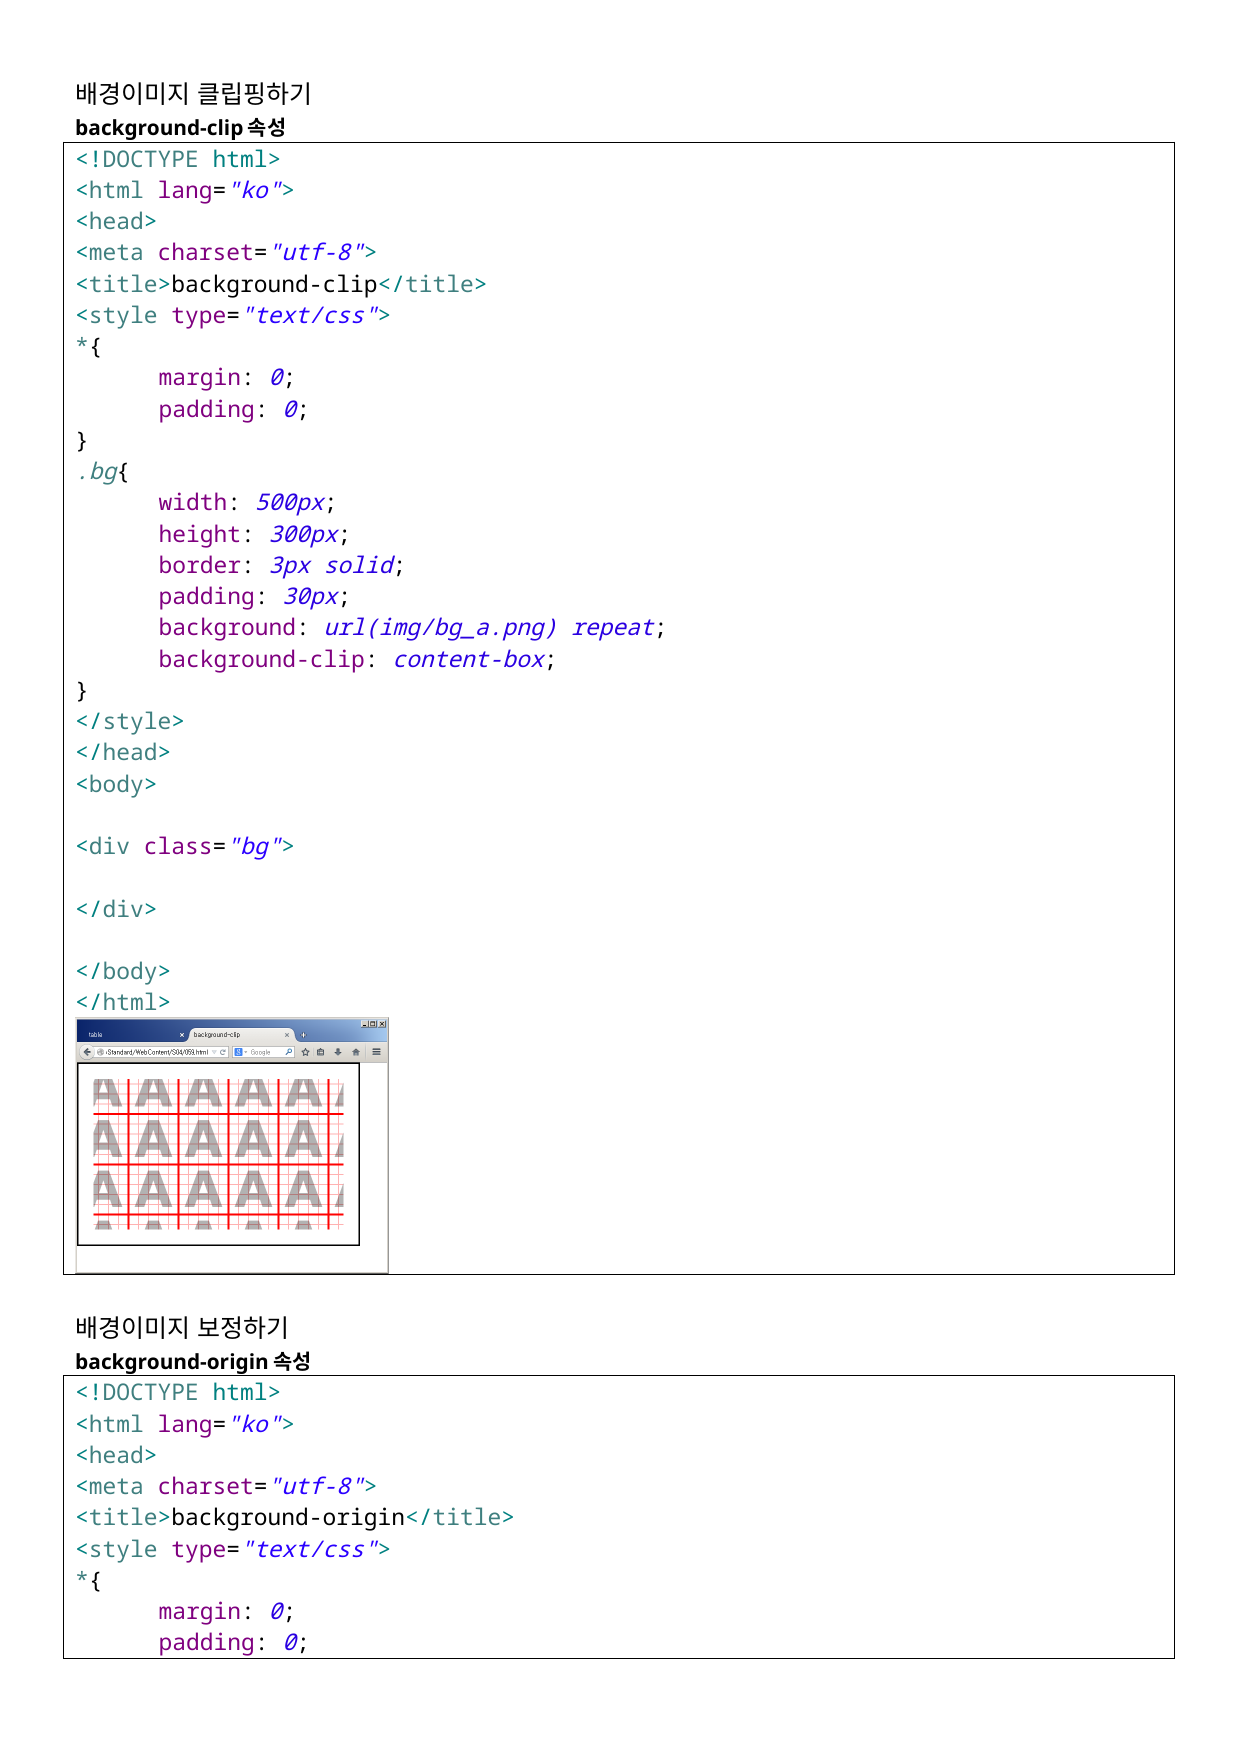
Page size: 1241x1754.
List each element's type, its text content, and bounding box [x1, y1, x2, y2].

text background-clip속성 [75, 111, 1165, 142]
table_header <!DOCTYPE html> <html lang="ko"> <head> <meta charset="utf-8"> <title>background-clip</title> <style type="text/css"> *{ margin: 0; padding: 0; } .bg{ width: 500px; height: 300px; border: 3px solid; padding: 30px; background: url(img/bg_a.png) repeat; background-clip: content-box; } </style> </head> <body> <div class="bg"> </div> </body> </html> [64, 143, 1174, 1273]
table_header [64, 1376, 1174, 1657]
picture [75, 1017, 389, 1274]
text background-origin속성 [75, 1345, 1165, 1375]
text 배경이미지 보정하기 [75, 1309, 1165, 1345]
text 배경이미지 클립핑하기 [75, 75, 1165, 111]
